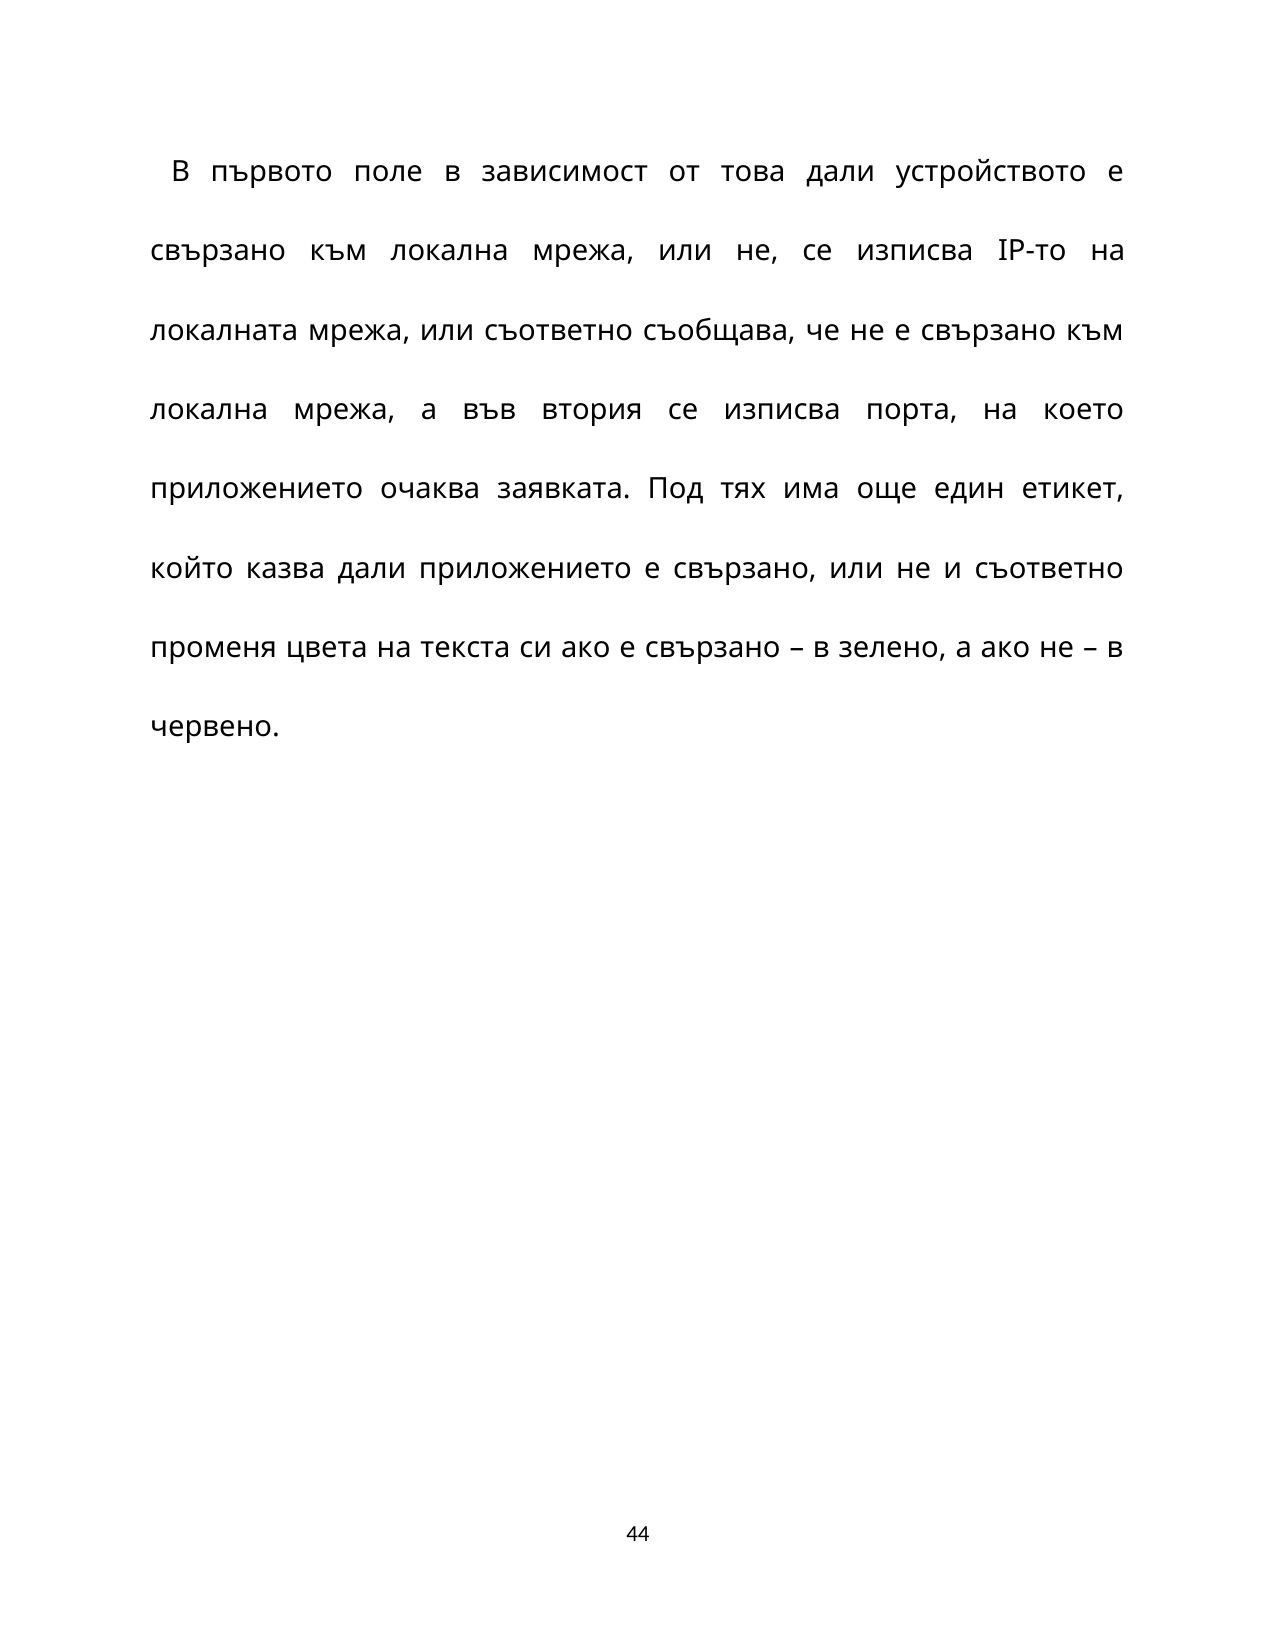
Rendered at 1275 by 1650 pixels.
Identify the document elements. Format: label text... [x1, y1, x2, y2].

text В първото поле в зависимост от това дали устройството е свързано към локална мрежа, или не, се изписва IP-то на локалната мрежа, или съответно съобщава, че не е свързано към локална мрежа, а във втория се изписва порта, на което приложението очаква заявката. Под тях има още един етикет, който казва дали приложението е свързано, или не и съответно променя цвета на текста си ако е свързано – в зелено, а ако не – в червено. [150, 150, 1125, 745]
